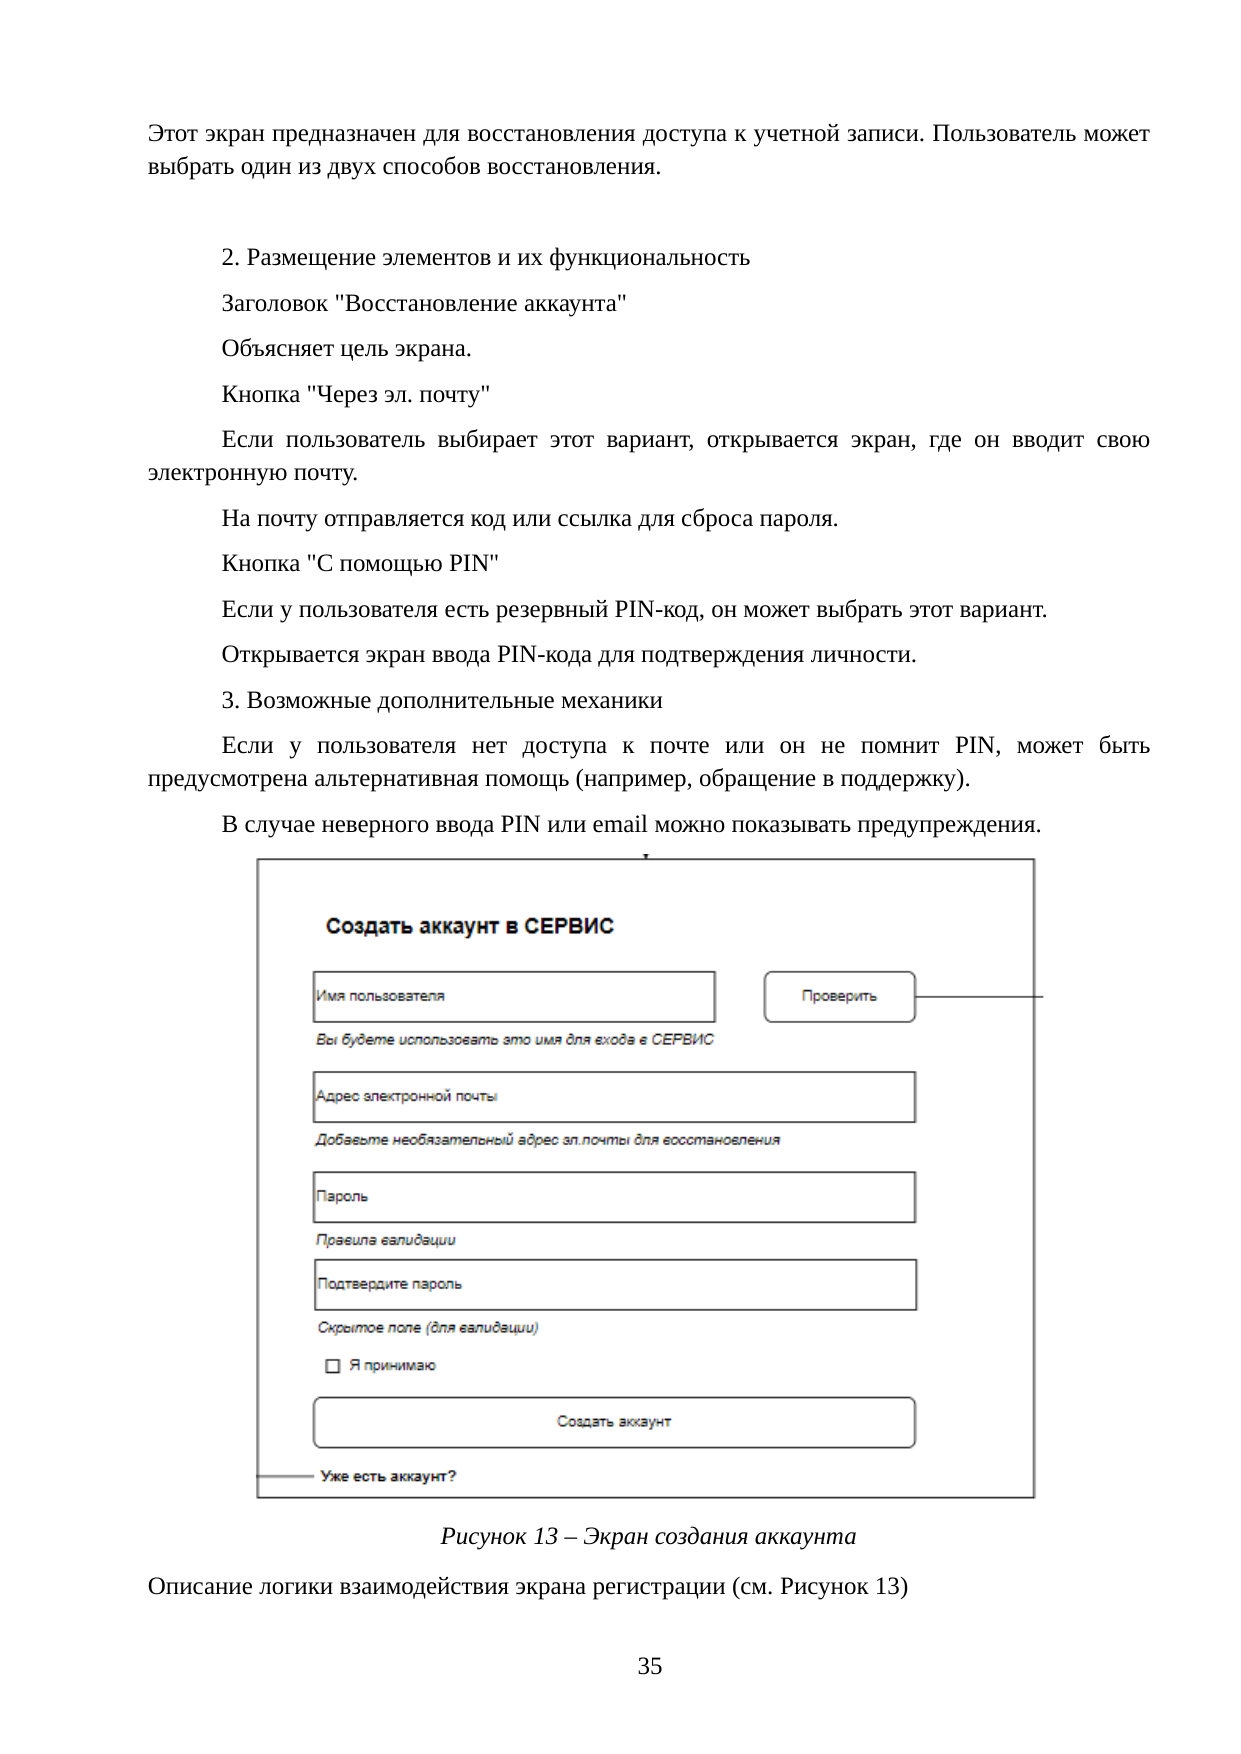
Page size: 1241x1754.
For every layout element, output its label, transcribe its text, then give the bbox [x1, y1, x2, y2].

text Объясняет цель экрана. [148, 333, 1152, 362]
text На почту отправляется код или ссылка для сброса пароля. [148, 503, 1152, 532]
text 2. Размещение элементов и их функциональность [148, 242, 1152, 271]
text Этот экран предназначен для восстановления доступа к учетной записи. Пользователь может выбрать один из двух способов восстановления. [148, 118, 1152, 180]
text В случае неверного ввода PIN или email можно показывать предупреждения. [148, 809, 1152, 838]
text Кнопка "Через эл. почту" [148, 379, 1152, 407]
text Если пользователь выбирает этот вариант, открывается экран, где он вводит свою электронную почту. [148, 424, 1152, 486]
text 3. Возможные дополнительные механики [148, 685, 1152, 714]
text Открывается экран ввода PIN-кода для подтверждения личности. [148, 639, 1152, 668]
text Заголовок "Восстановление аккаунта" [148, 288, 1152, 316]
text Если у пользователя нет доступа к почте или он не помнит PIN, может быть предусмотрена альтернативная помощь (например, обращение в поддержку). [148, 730, 1152, 792]
text Описание логики взаимодействия экрана регистрации (см. Рисунок 12) [148, 1571, 1152, 1600]
text Кнопка "С помощью PIN" [148, 548, 1152, 577]
text Рисунок 13 – Экран создания аккаунта [148, 1521, 1152, 1550]
text Если у пользователя есть резервный PIN-код, он может выбрать этот вариант. [148, 594, 1152, 623]
picture [255, 854, 1044, 1505]
